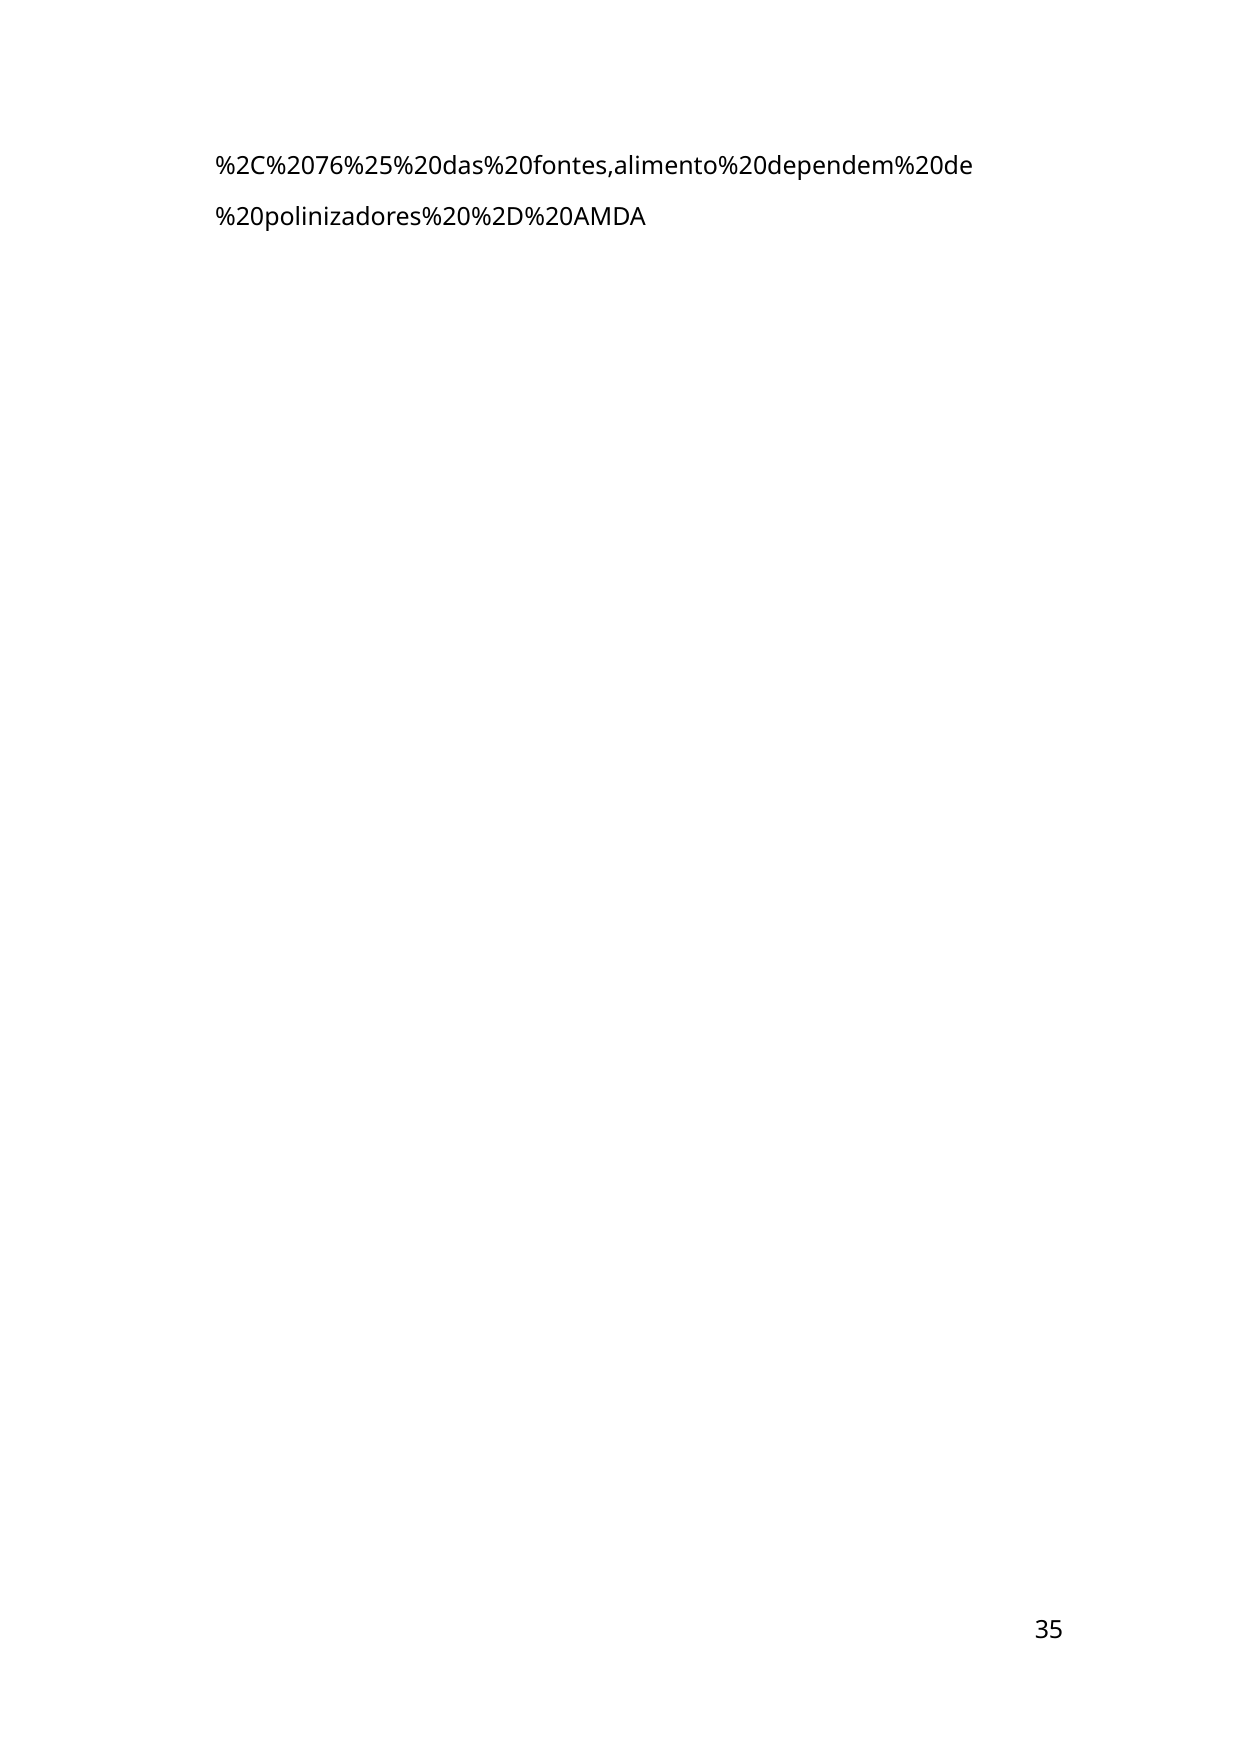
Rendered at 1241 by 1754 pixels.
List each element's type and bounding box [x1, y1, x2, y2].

list [177, 148, 1063, 233]
